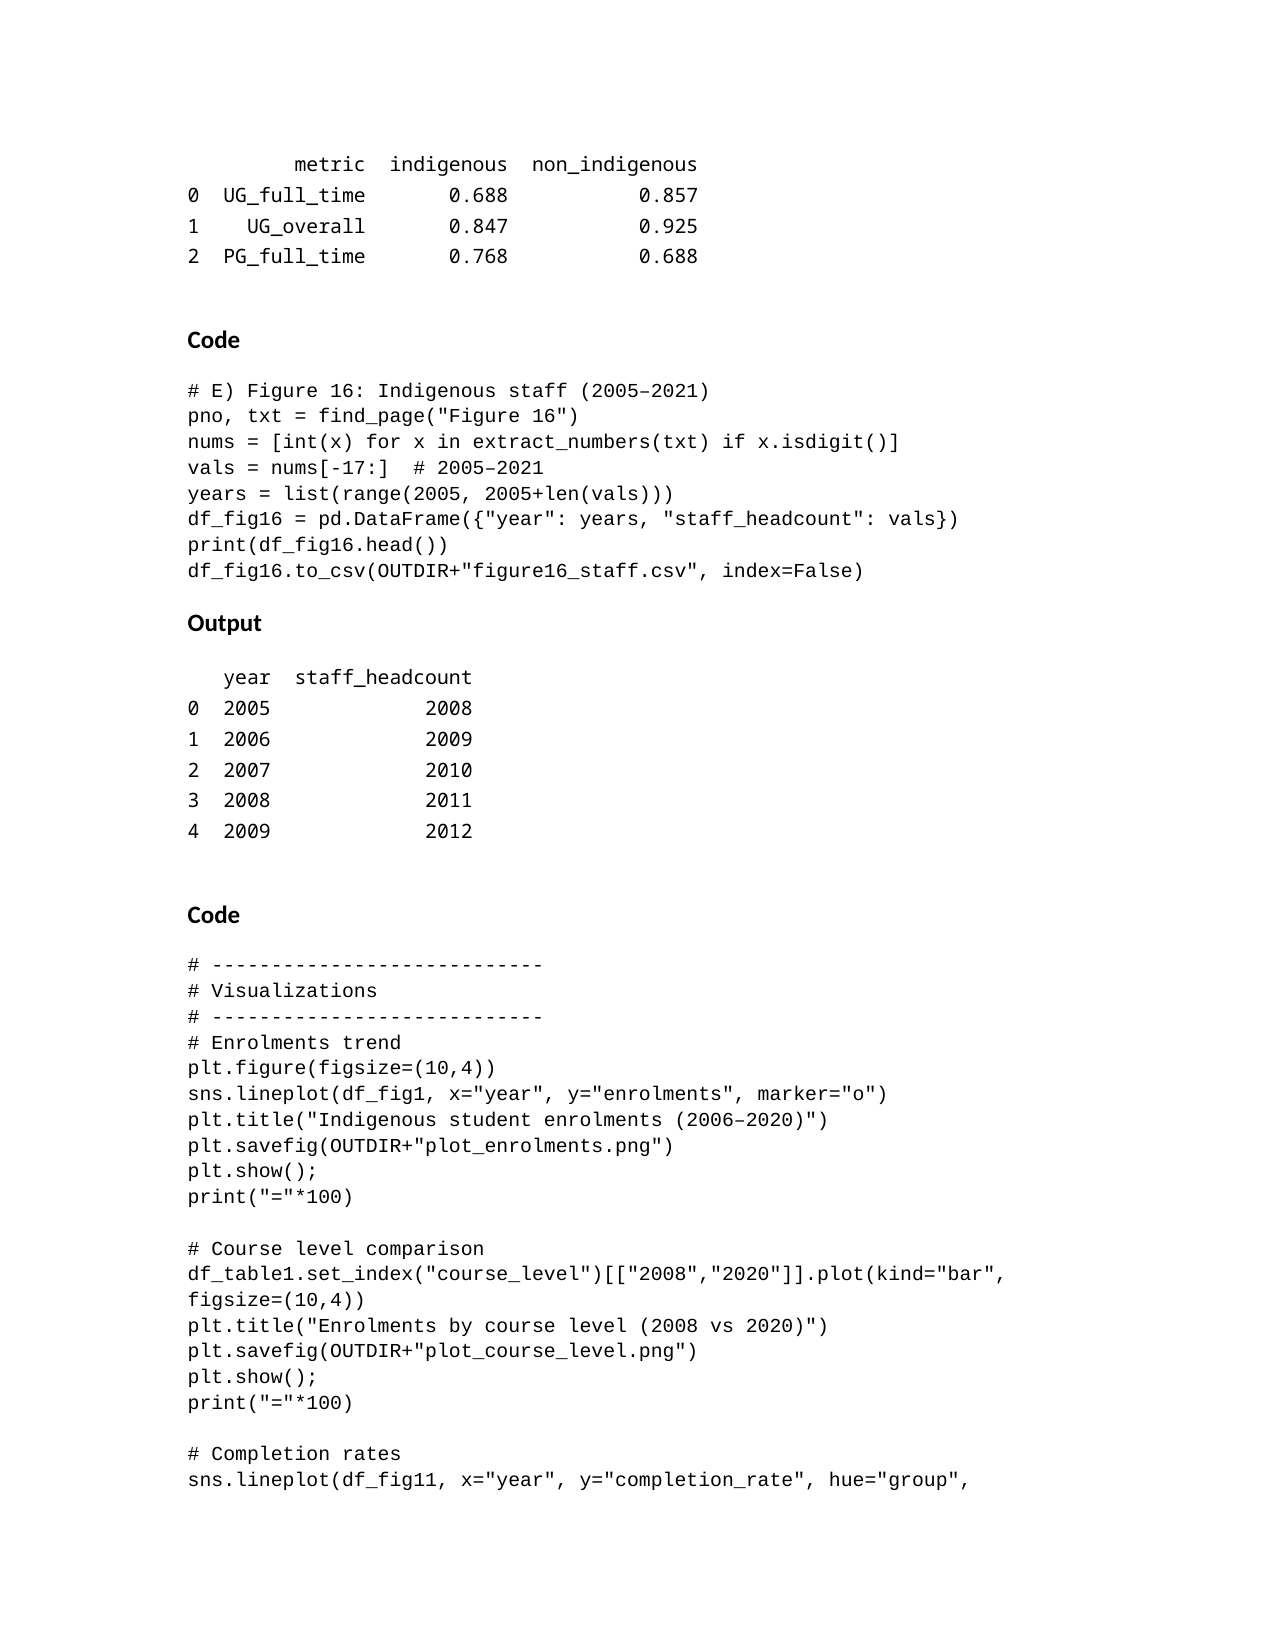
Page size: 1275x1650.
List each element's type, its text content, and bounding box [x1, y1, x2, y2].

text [187, 955, 1087, 1492]
text # E) Figure 16: Indigenous staff (2005–2021) pno, txt = find_page("Figure 16") nums = [int(x) for x in extract_numbers(txt) if x.isdigit()] vals = nums[-17:] # 2005–2021 years = list(range(2005, 2005+len(vals))) df_fig16 = pd.DataFrame({"year": years, "staff_headcount": vals}) print(df_fig16.head()) df_fig16.to_csv(OUTDIR+"figure16_staff.csv", index=False) [187, 381, 1087, 583]
text metric indigenous non_indigenous 0 UG_full_time 0.688 0.857 1 UG_overall 0.847 0.925 2 PG_full_time 0.768 0.688 [187, 150, 1087, 300]
text Code [187, 899, 1087, 930]
text Code [187, 325, 1087, 355]
text Output [187, 607, 1087, 638]
text year staff_headcount 0 2005 2008 1 2006 2009 2 2007 2010 3 2008 2011 4 2009 2012 [187, 663, 1087, 875]
